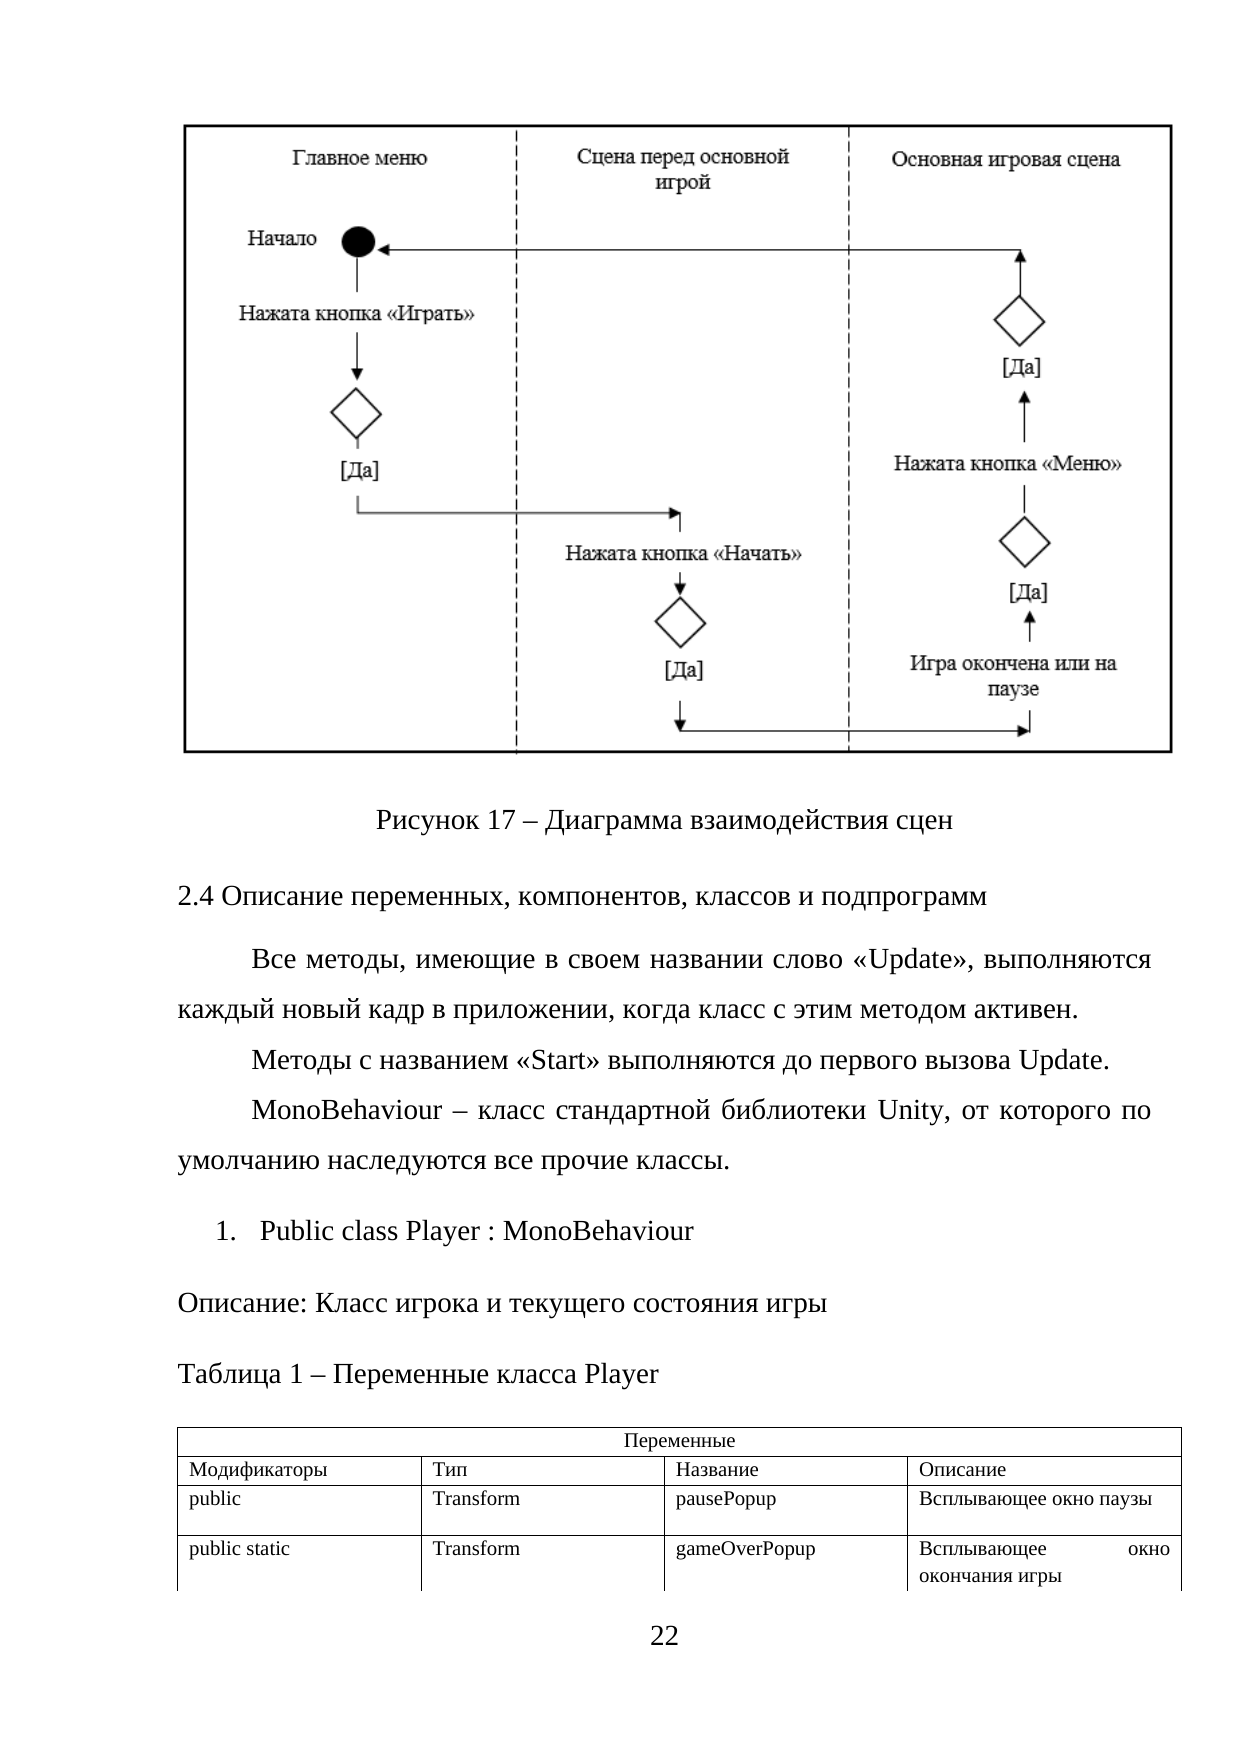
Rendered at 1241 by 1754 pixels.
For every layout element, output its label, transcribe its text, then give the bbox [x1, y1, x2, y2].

table_cell Всплывающее окно окончания игры [908, 1536, 1181, 1591]
list Public class Player : MonoBehaviour [215, 1213, 1152, 1247]
list Рисунок 17 – Диаграмма взаимодействия сцен [177, 802, 1152, 836]
text Таблица 1 – Переменные класса Player [177, 1356, 1152, 1389]
table_cell public [178, 1486, 421, 1535]
table_cell public static [178, 1536, 421, 1591]
table_cell Transform [422, 1536, 664, 1591]
text Описание: Класс игрока и текущего состояния игры [177, 1285, 1152, 1318]
table_cell gameOverPopup [665, 1536, 907, 1591]
table_cell Название [665, 1457, 907, 1485]
table_cell Всплывающее окно паузы [908, 1486, 1181, 1535]
text Методы с названием «Start» выполняются до первого вызова Update. [177, 1042, 1152, 1075]
table_cell Тип [422, 1457, 664, 1485]
text MonoBehaviour – класс стандартной библиотеки Unity, от которого по умолчанию наследуются все прочие классы. [177, 1092, 1152, 1176]
table_cell Описание [908, 1457, 1181, 1485]
table_header Переменные [178, 1428, 1181, 1456]
subtitle 2.4 Описание переменных, компонентов, классов и подпрограмм [177, 878, 1152, 911]
text Все методы, имеющие в своем названии слово «Update», выполняются каждый новый кадр в приложении, когда класс с этим методом активен. [177, 941, 1152, 1025]
table_cell Transform [422, 1486, 664, 1535]
table_cell pausePopup [665, 1486, 907, 1535]
picture [177, 118, 1182, 764]
table_cell Модификаторы [178, 1457, 421, 1485]
